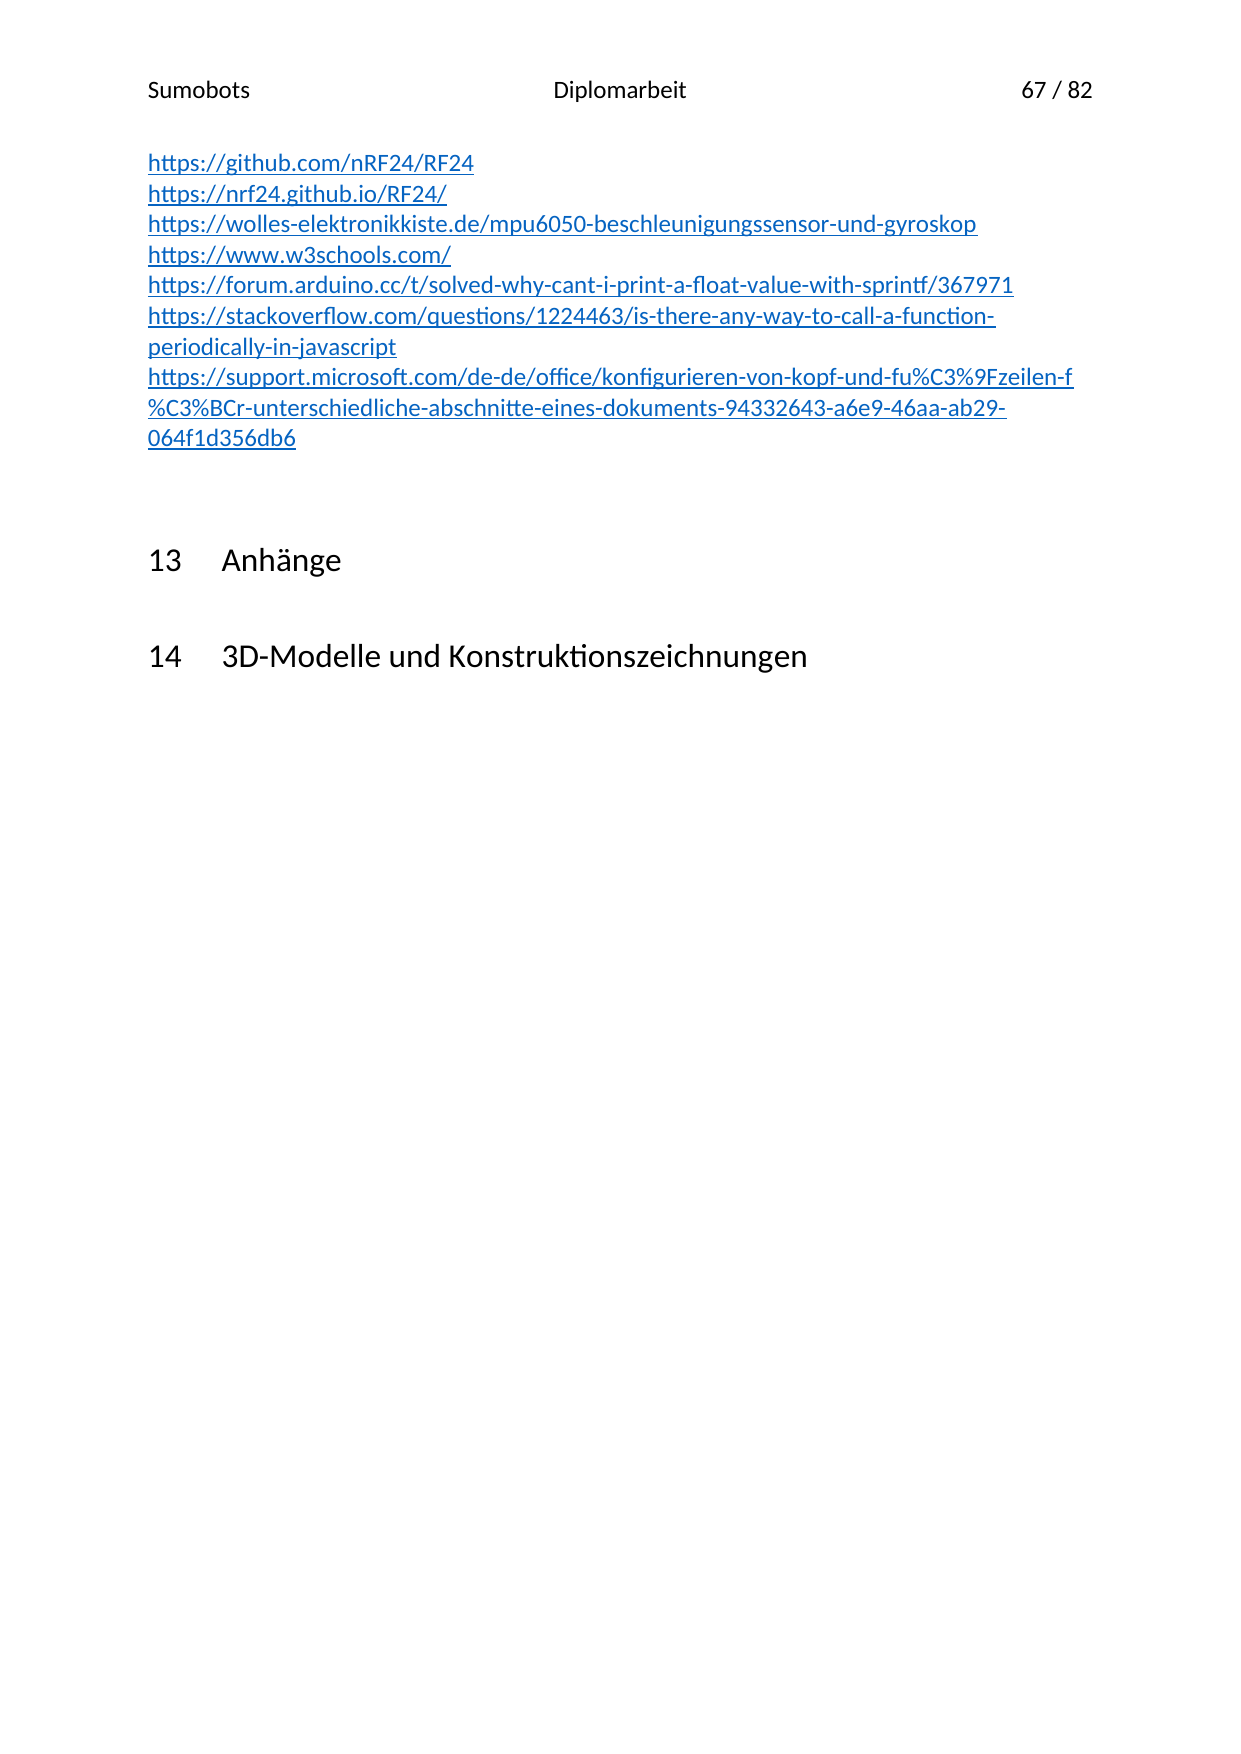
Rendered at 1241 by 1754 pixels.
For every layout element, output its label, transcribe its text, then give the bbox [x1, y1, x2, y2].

text https://github.com/nRF24/RF24 [148, 148, 1093, 178]
text https://www.w3schools.com/ [148, 239, 1093, 270]
text https://forum.arduino.cc/t/solved-why-cant-i-print-a-float-value-with-sprintf/367971 [148, 270, 1093, 300]
subtitle Anhänge [148, 539, 1093, 579]
subtitle 3D-Modelle und Konstruktionszeichnungen [148, 635, 1093, 676]
text https://support.microsoft.com/de-de/office/konfigurieren-von-kopf-und-fu%C3%9Fzeilen-f%C3%BCr-unterschiedliche-abschnitte-eines-dokuments-94332643-a6e9-46aa-ab29-064f1d356db6 [148, 361, 1093, 453]
text https://stackoverflow.com/questions/1224463/is-there-any-way-to-call-a-function-periodically-in-javascript [148, 300, 1093, 361]
text https://wolles-elektronikkiste.de/mpu6050-beschleunigungssensor-und-gyroskop [148, 209, 1093, 239]
text https://nrf24.github.io/RF24/ [148, 178, 1093, 209]
